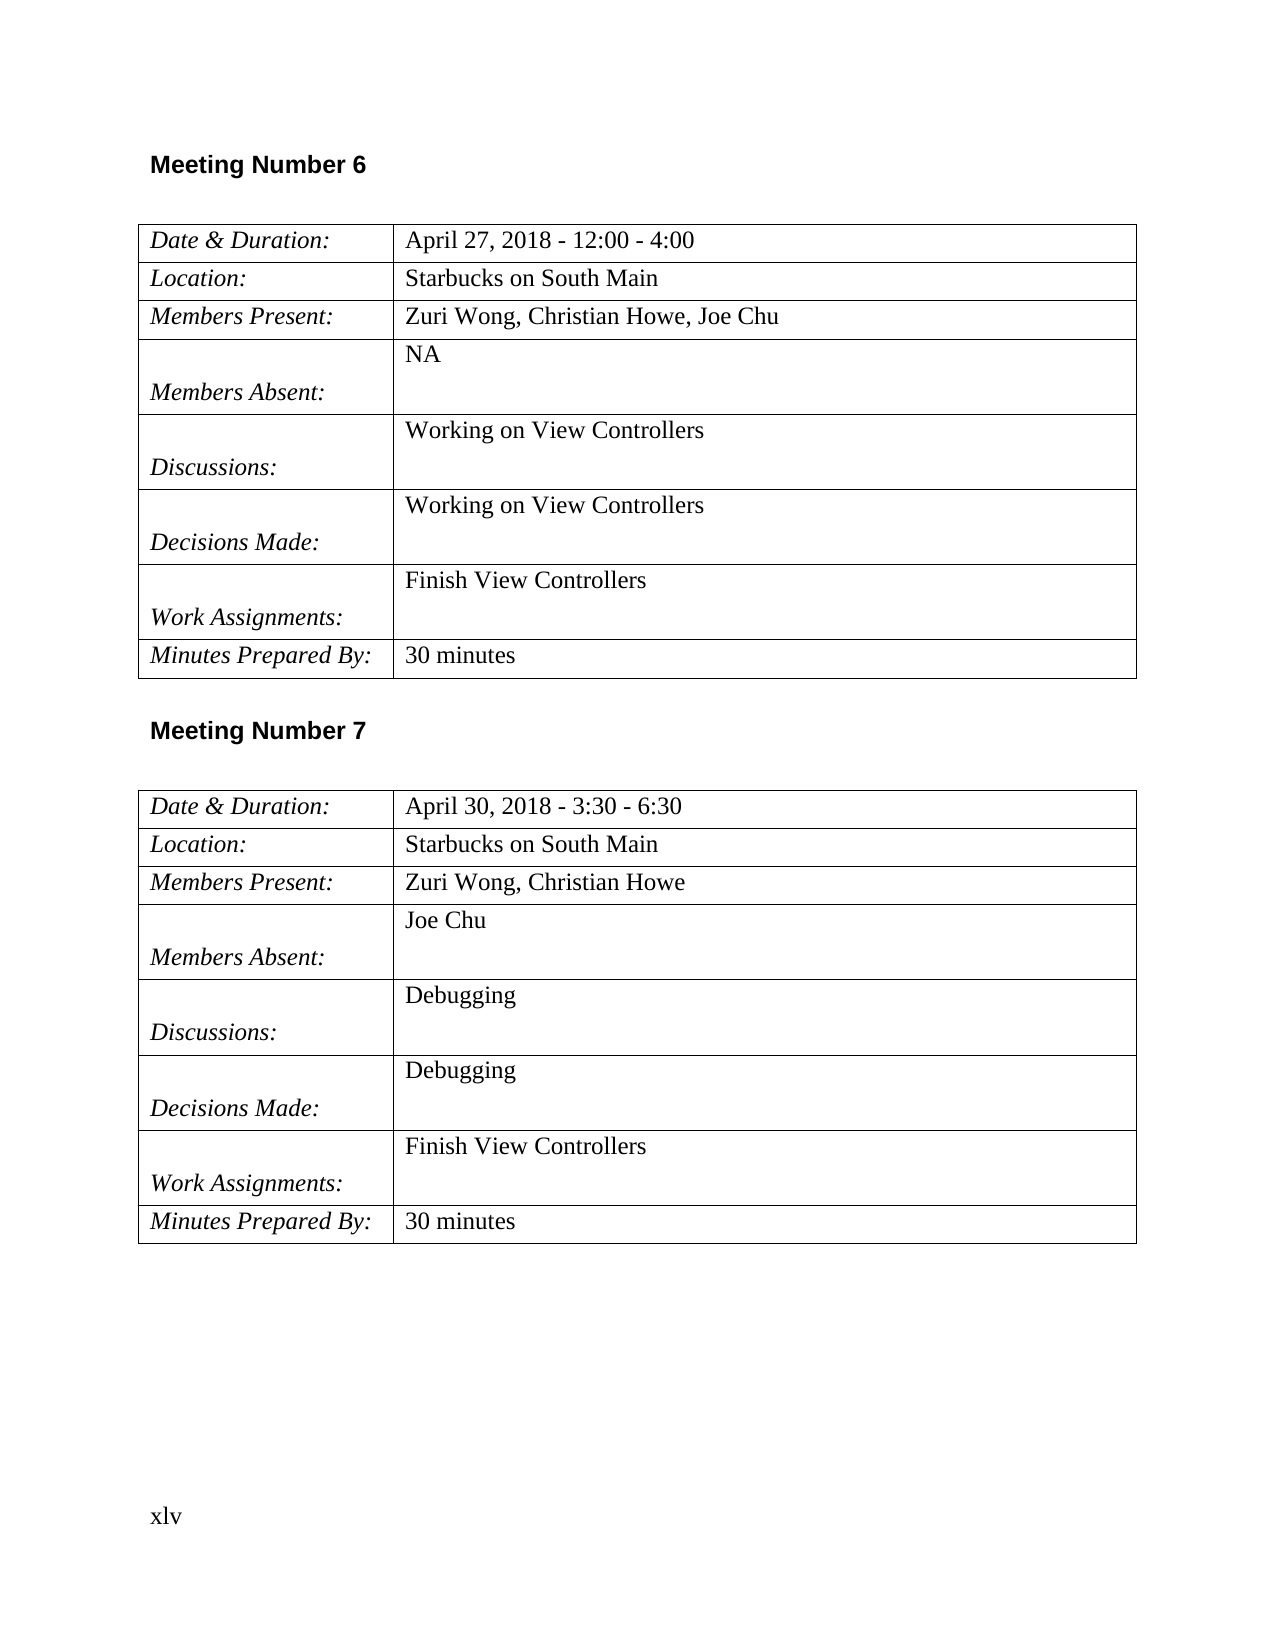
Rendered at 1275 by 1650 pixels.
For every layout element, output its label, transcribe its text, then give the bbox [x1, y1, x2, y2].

table_cell Location: [139, 829, 393, 866]
table_header Date & Duration: [139, 225, 393, 262]
table_cell Work Assignments: [139, 1131, 393, 1205]
table_cell Decisions Made: [139, 1056, 393, 1130]
table_cell Debugging [394, 1056, 1136, 1130]
table_cell Zuri Wong, Christian Howe, Joe Chu [394, 301, 1136, 338]
table_cell Work Assignments: [139, 565, 393, 639]
table_cell Members Present: [139, 867, 393, 904]
table_header April 30, 2018 - 3:30 - 6:30 [394, 791, 1136, 828]
table_cell Decisions Made: [139, 490, 393, 564]
table_cell Finish View Controllers [394, 1131, 1136, 1205]
table_cell 30 minutes [394, 1206, 1136, 1243]
table_cell Joe Chu [394, 905, 1136, 979]
text Meeting Number 6 [150, 150, 1125, 179]
table_header April 27, 2018 - 12:00 - 4:00 [394, 225, 1136, 262]
table_cell 30 minutes [394, 640, 1136, 677]
table_cell Finish View Controllers [394, 565, 1136, 639]
table_cell Members Absent: [139, 340, 393, 414]
table_cell Members Absent: [139, 905, 393, 979]
table_header Date & Duration: [139, 791, 393, 828]
table_cell Starbucks on South Main [394, 263, 1136, 300]
table_cell Location: [139, 263, 393, 300]
table_cell Discussions: [139, 415, 393, 489]
table_cell Minutes Prepared By: [139, 1206, 393, 1243]
table_cell Minutes Prepared By: [139, 640, 393, 677]
table_cell Zuri Wong, Christian Howe [394, 867, 1136, 904]
table_cell Debugging [394, 980, 1136, 1054]
text Meeting Number 7 [150, 716, 1125, 744]
table_cell NA [394, 340, 1136, 414]
table_cell Working on View Controllers [394, 490, 1136, 564]
table_cell Working on View Controllers [394, 415, 1136, 489]
table_cell Starbucks on South Main [394, 829, 1136, 866]
table_cell Members Present: [139, 301, 393, 338]
table_cell Discussions: [139, 980, 393, 1054]
